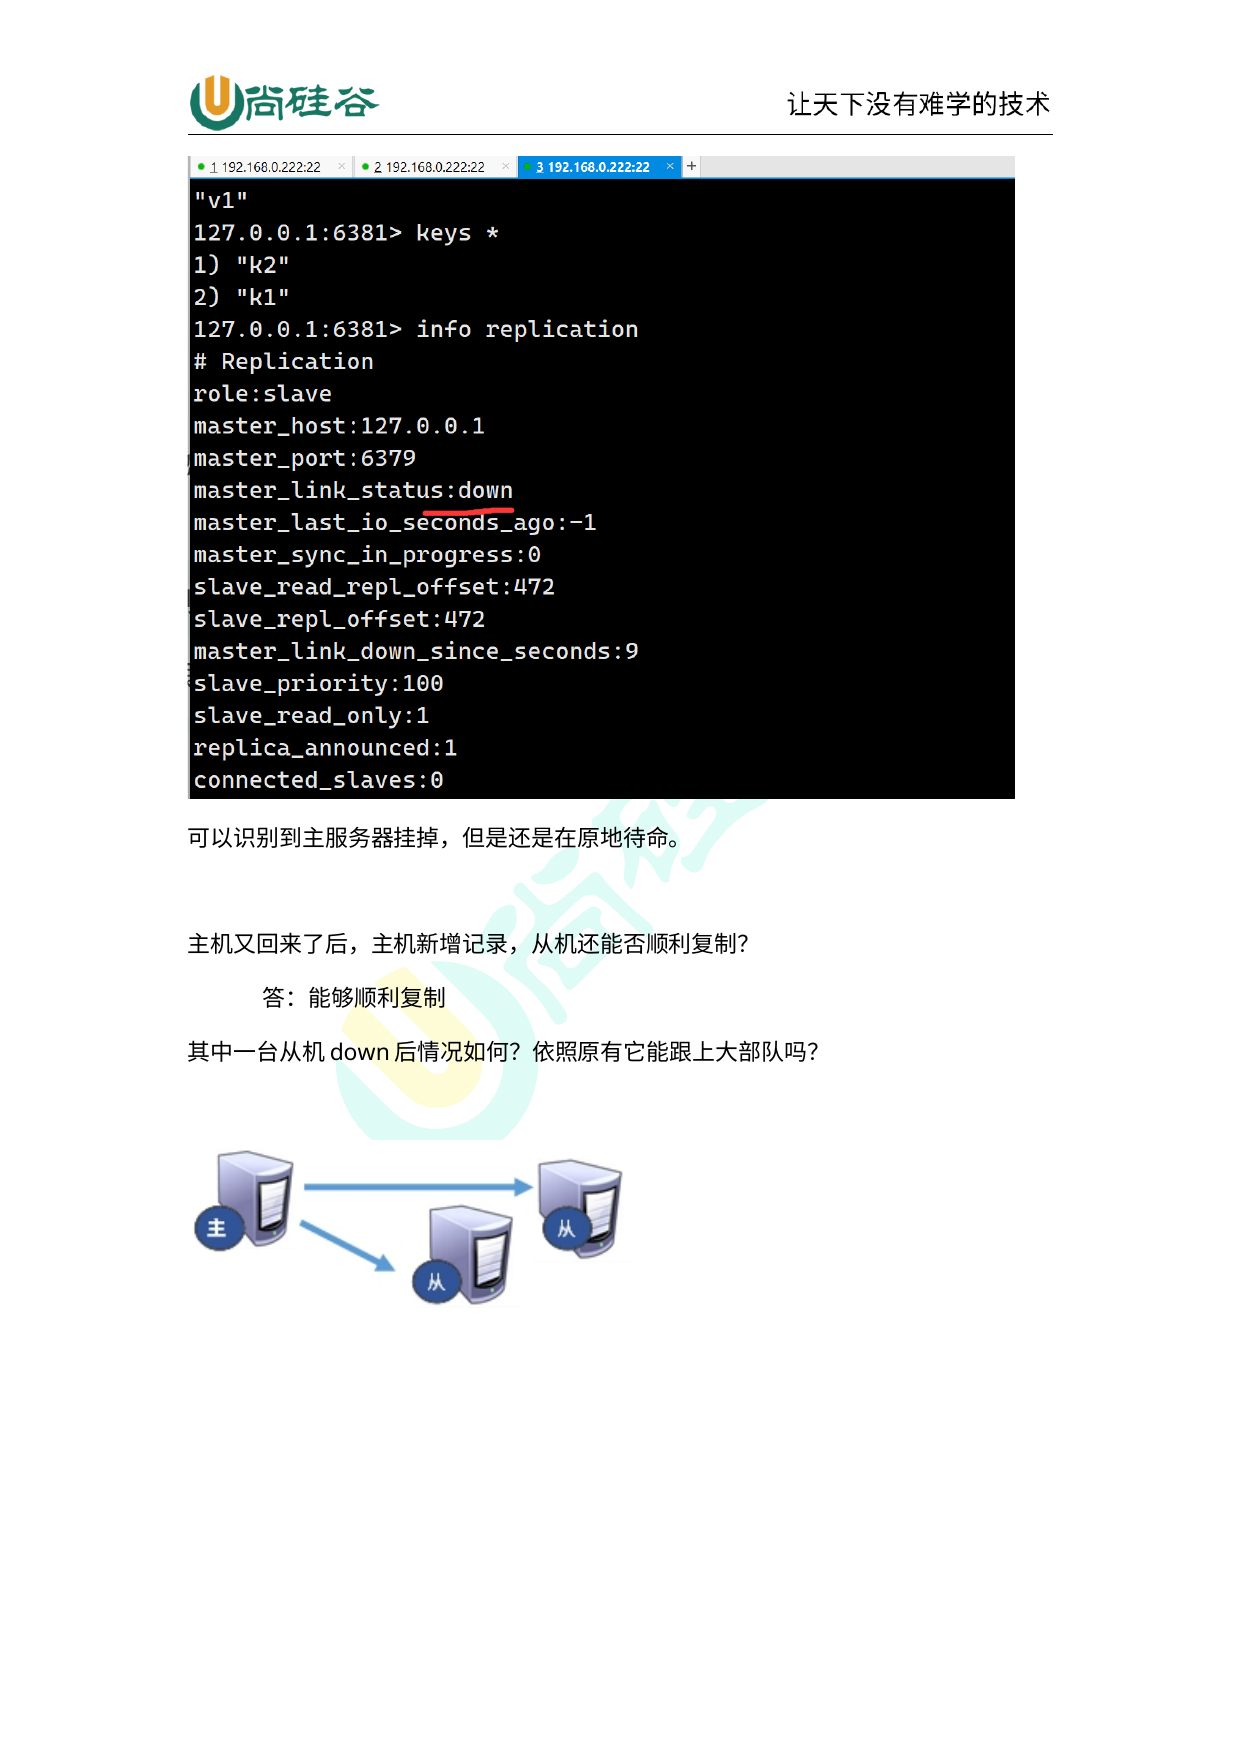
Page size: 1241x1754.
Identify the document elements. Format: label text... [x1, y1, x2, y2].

text 主机又回来了后，主机新增记录，从机还能否顺利复制？ [187, 926, 1053, 959]
text 可以识别到主服务器挂掉，但是还是在原地待命。 [187, 820, 1053, 853]
picture [187, 73, 1053, 132]
picture [187, 156, 1015, 799]
text 其中一台从机down后情况如何？依照原有它能跟上大部队吗？ [187, 1034, 1053, 1067]
picture [187, 1140, 632, 1311]
text 答：能够顺利复制 [187, 980, 1053, 1013]
